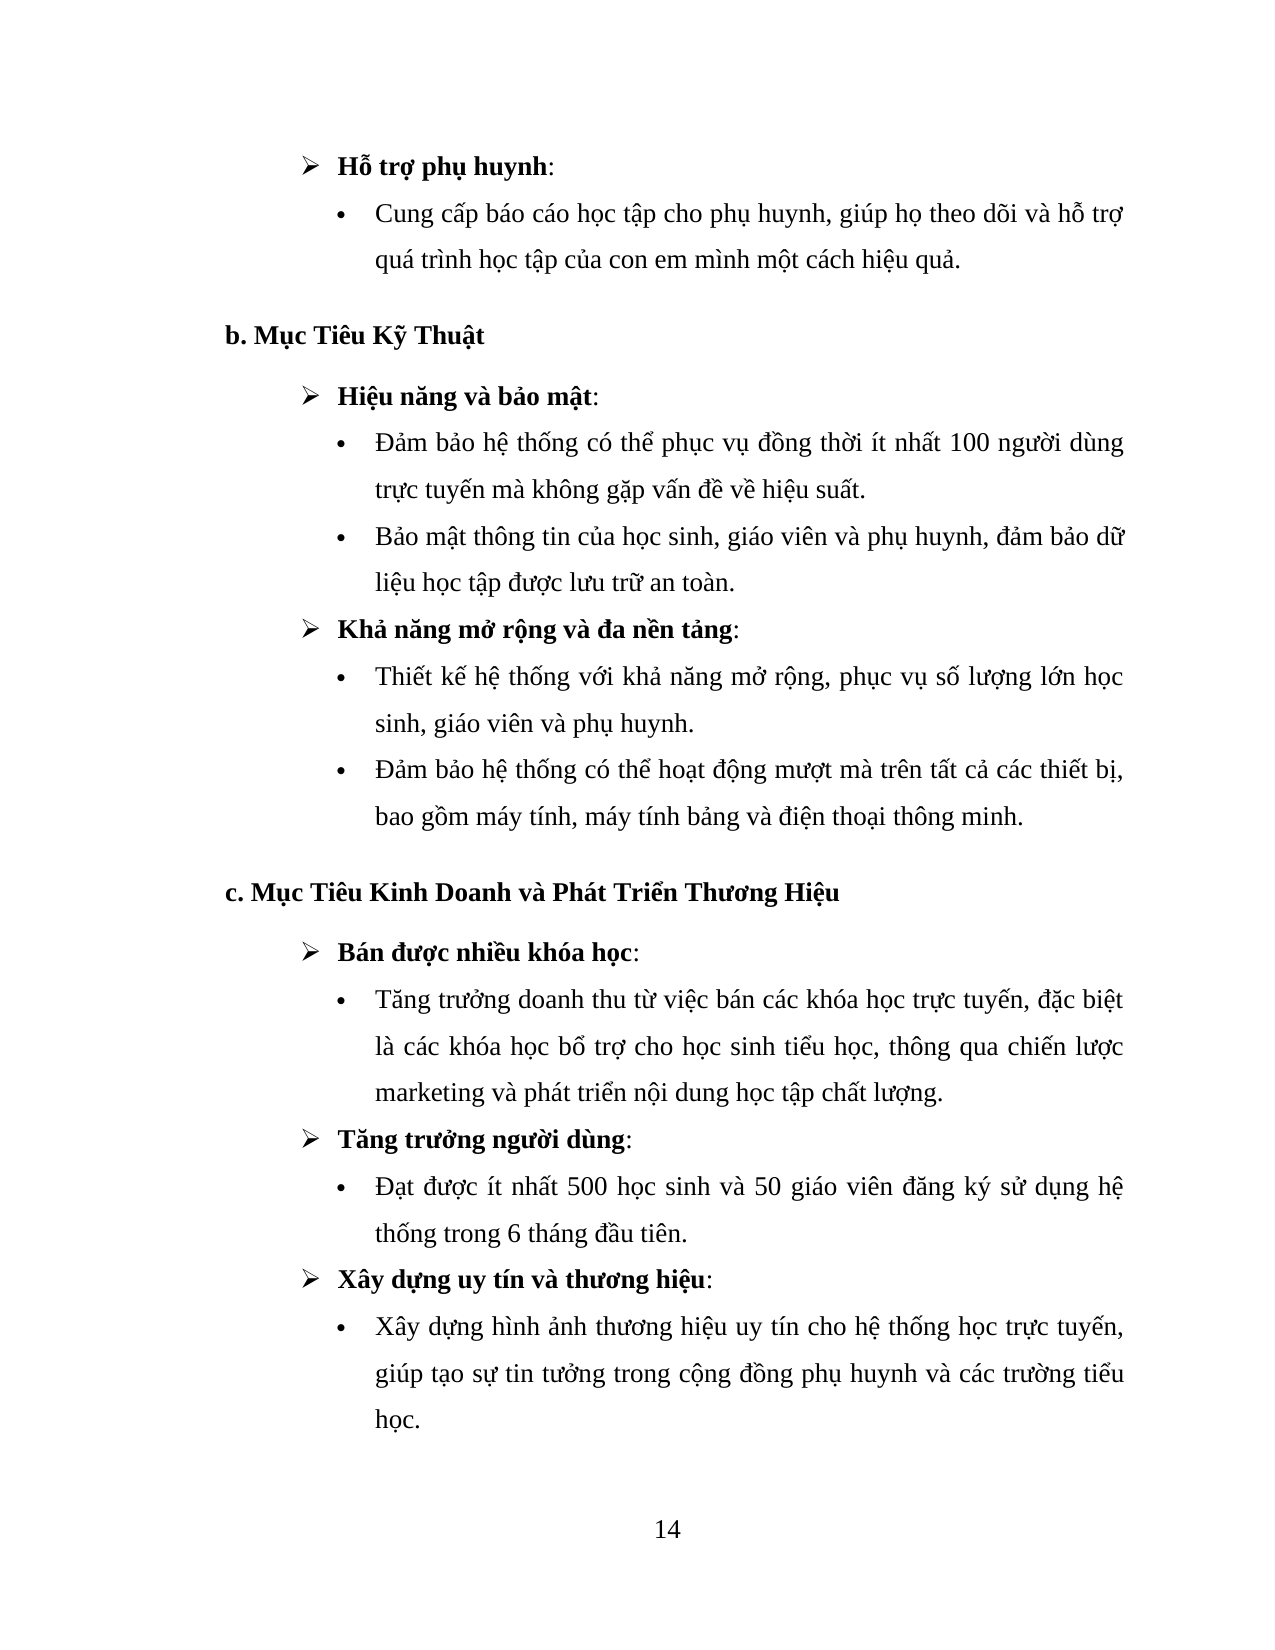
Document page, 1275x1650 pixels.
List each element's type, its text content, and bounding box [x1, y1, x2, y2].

list Hiệu năng và bảo mật: [300, 380, 1125, 411]
list Cung cấp báo cáo học tập cho phụ huynh, giúp họ theo dõi và hỗ trợ quá trình học tập của con em mình một cách hiệu quả. [337, 197, 1125, 275]
list Xây dựng uy tín và thương hiệu: [300, 1263, 1125, 1294]
list Tăng trưởng doanh thu từ việc bán các khóa học trực tuyến, đặc biệt là các khóa học bổ trợ cho học sinh tiểu học, thông qua chiến lược marketing và phát triển nội dung học tập chất lượng. [337, 983, 1125, 1108]
list Tăng trưởng người dùng: [300, 1123, 1125, 1154]
list Đảm bảo hệ thống có thể phục vụ đồng thời ít nhất 100 người dùng trực tuyến mà không gặp vấn đề về hiệu suất. [337, 427, 1125, 504]
list Bảo mật thông tin của học sinh, giáo viên và phụ huynh, đảm bảo dữ liệu học tập được lưu trữ an toàn. [337, 520, 1125, 598]
list Thiết kế hệ thống với khả năng mở rộng, phục vụ số lượng lớn học sinh, giáo viên và phụ huynh. [337, 660, 1125, 738]
text b. Mục Tiêu Kỹ Thuật [150, 319, 1125, 351]
list Đạt được ít nhất 500 học sinh và 50 giáo viên đăng ký sử dụng hệ thống trong 6 tháng đầu tiên. [337, 1170, 1125, 1248]
text c. Mục Tiêu Kinh Doanh và Phát Triển Thương Hiệu [150, 876, 1125, 907]
list Hỗ trợ phụ huynh: [300, 150, 1125, 181]
list Khả năng mở rộng và đa nền tảng: [300, 613, 1125, 644]
list Đảm bảo hệ thống có thể hoạt động mượt mà trên tất cả các thiết bị, bao gồm máy tính, máy tính bảng và điện thoại thông minh. [337, 753, 1125, 831]
list Xây dựng hình ảnh thương hiệu uy tín cho hệ thống học trực tuyến, giúp tạo sự tin tưởng trong cộng đồng phụ huynh và các trường tiểu học. [337, 1310, 1125, 1435]
list Bán được nhiều khóa học: [300, 936, 1125, 967]
